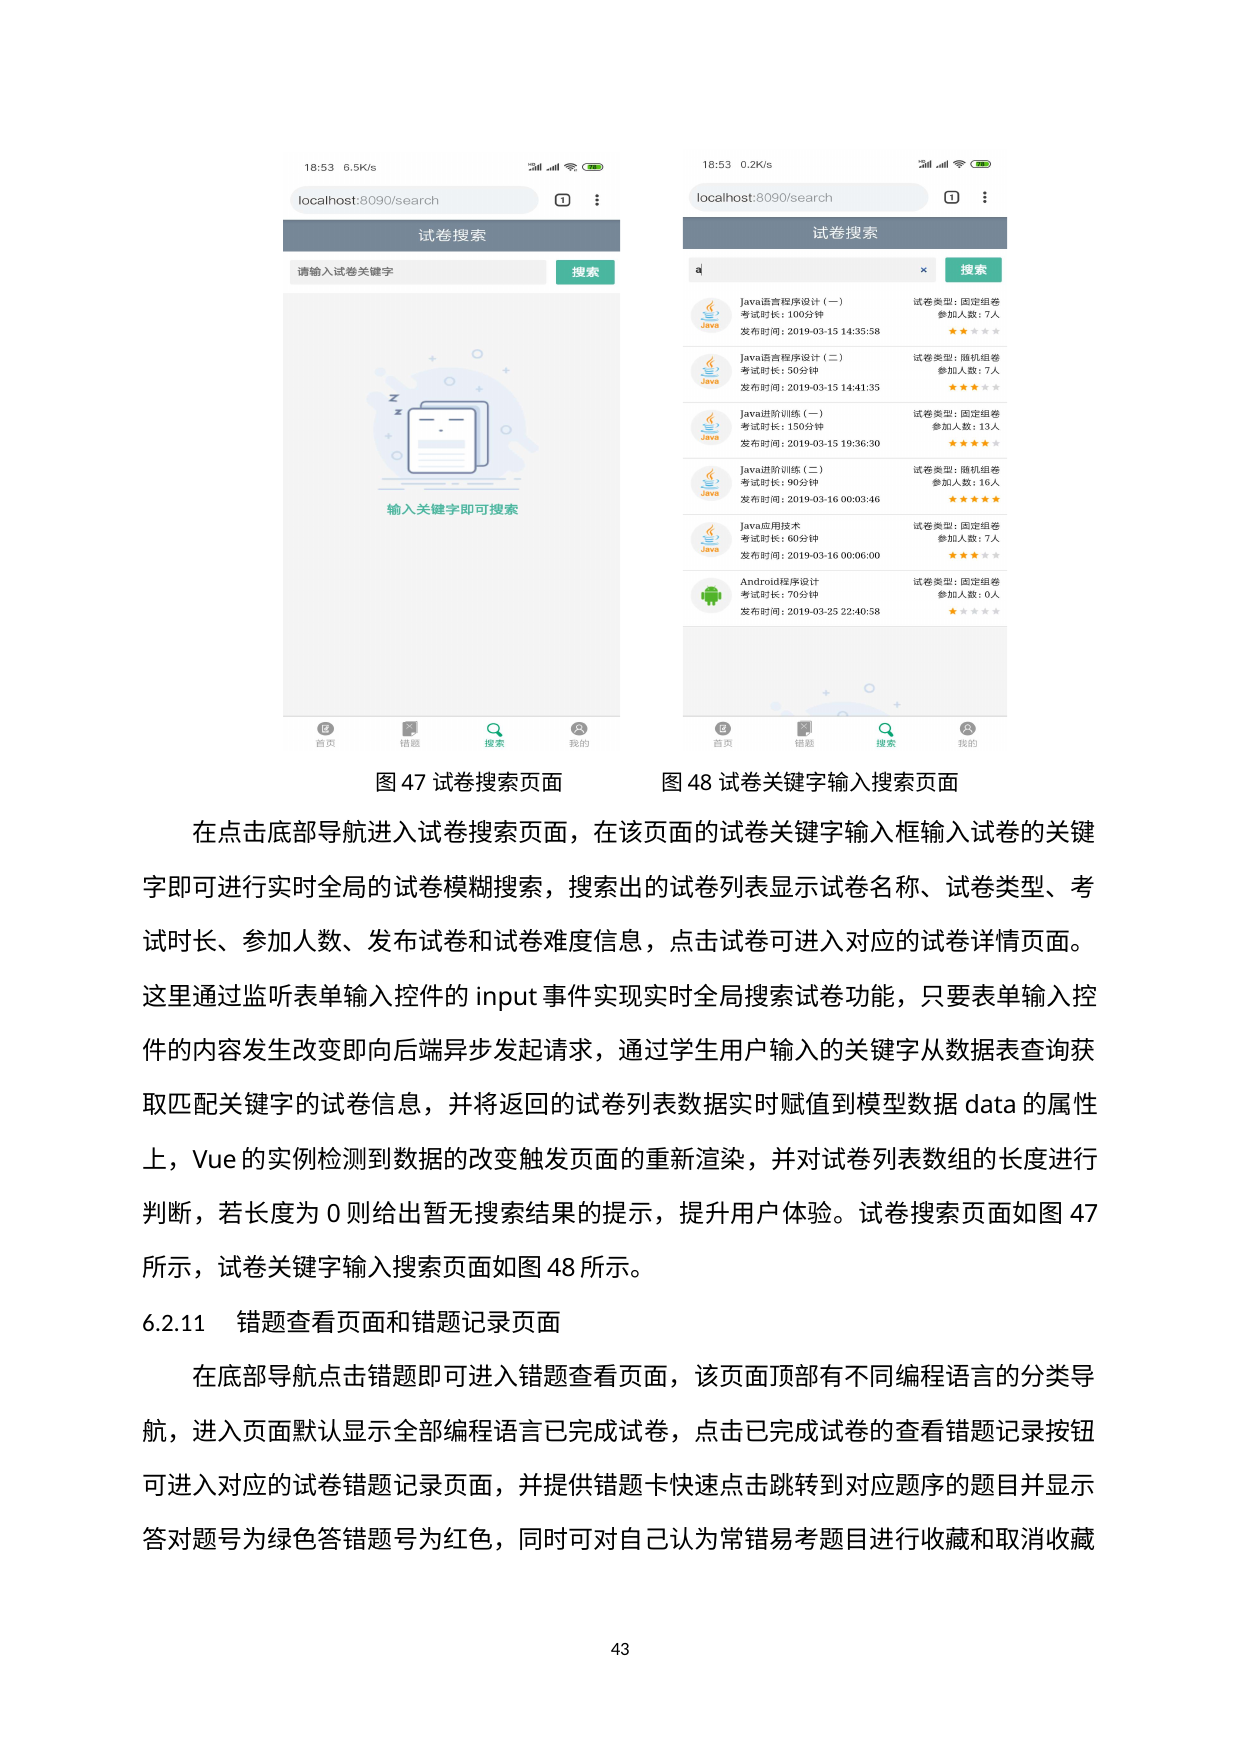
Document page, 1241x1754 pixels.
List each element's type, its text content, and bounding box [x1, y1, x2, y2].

text 图47 试卷搜索页面 图48 试卷关键字输入搜索页面 [142, 765, 1098, 797]
text 在点击底部导航进入试卷搜索页面，在该页面的试卷关键字输入框输入试卷的关键字即可进行实时全局的试卷模糊搜索，搜索出的试卷列表显示试卷名称、试卷类型、考试时长、参加人数、发布试卷和试卷难度信息，点击试卷可进入对应的试卷详情页面。这里通过监听表单输入控件的input事件实现实时全局搜索试卷功能，只要表单输入控件的内容发生改变即向后端异步发起请求，通过学生用户输入的关键字从数据表查询获取匹配关键字的试卷信息，并将返回的试卷列表数据实时赋值到模型数据data的属性上，Vue的实例检测到数据的改变触发页面的重新渲染，并对试卷列表数组的长度进行判断，若长度为0则给出暂无搜索结果的提示，提升用户体验。试卷搜索页面如图47所示，试卷关键字输入搜索页面如图48所示。 [142, 813, 1098, 1284]
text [142, 1357, 1098, 1556]
text 错题查看页面和错题记录页面 [142, 1302, 1098, 1338]
picture [283, 152, 621, 751]
picture [682, 149, 1008, 751]
